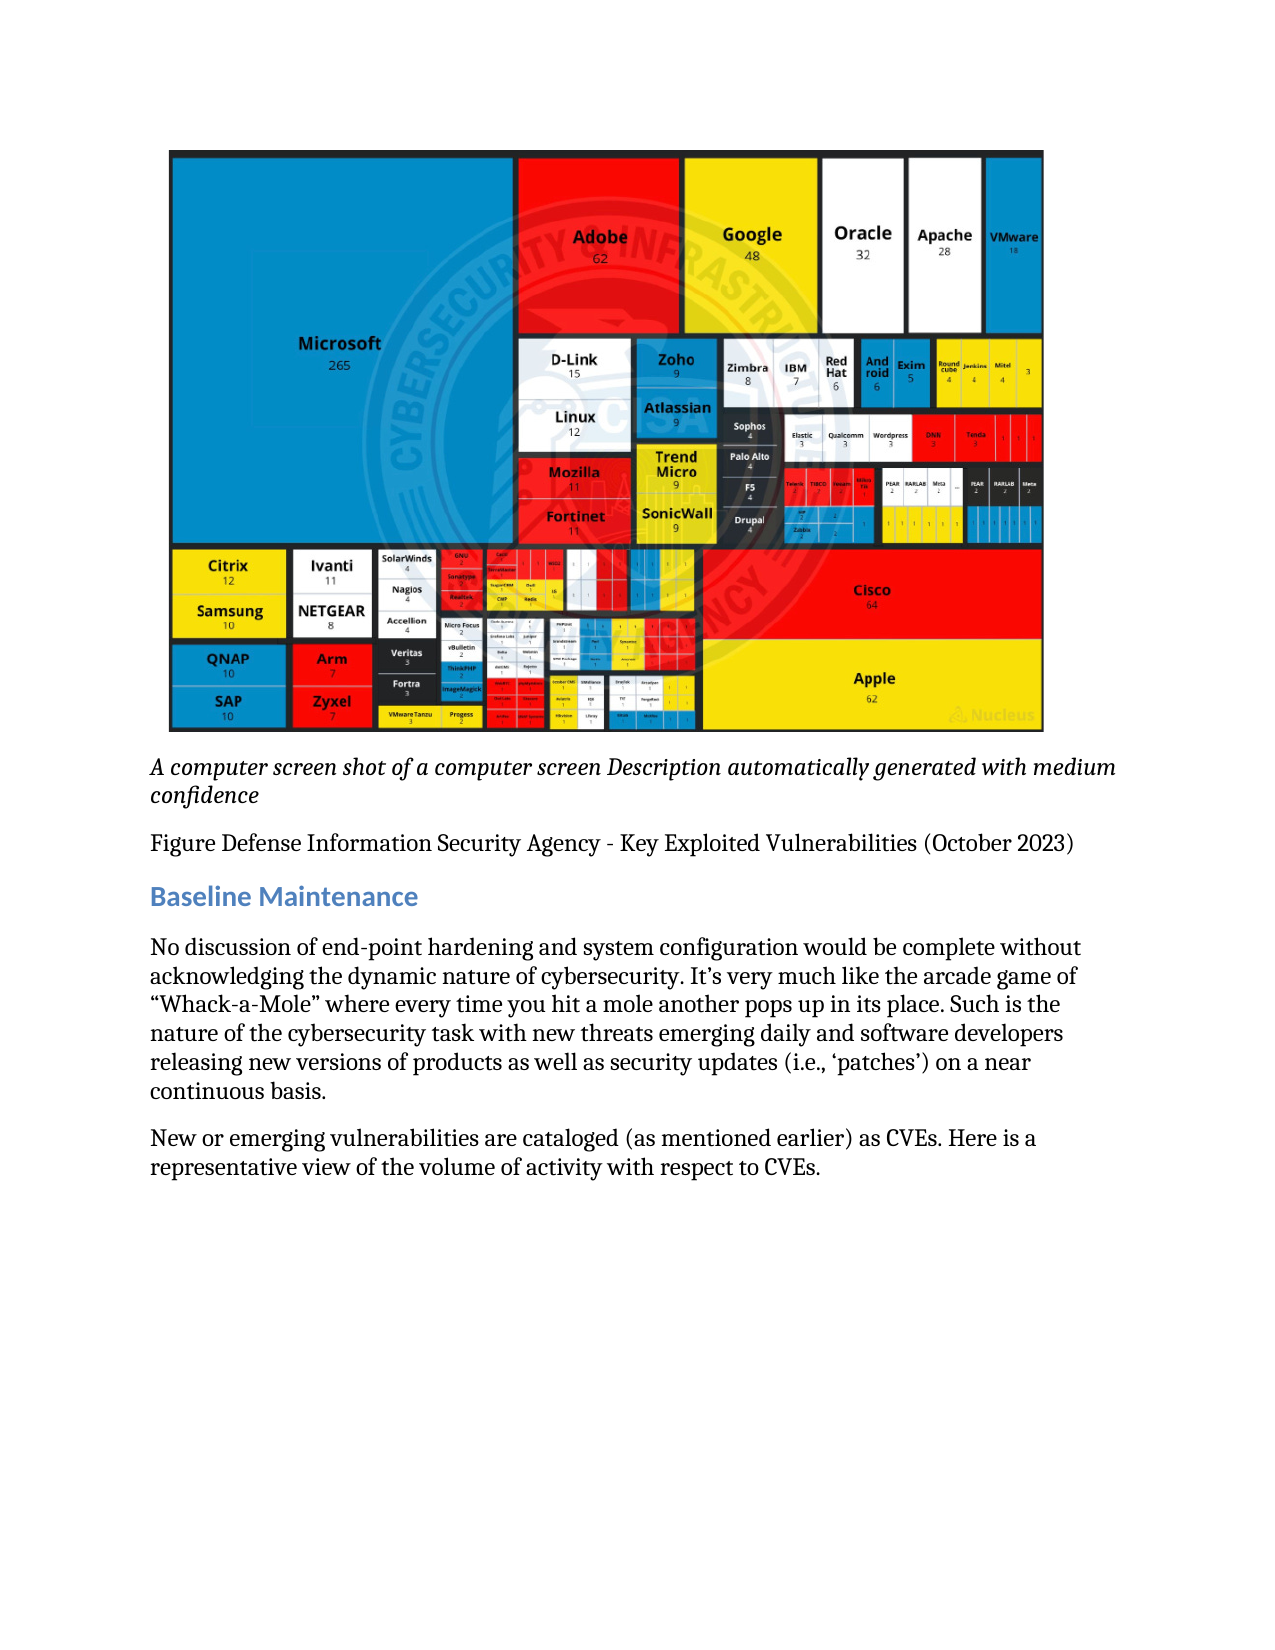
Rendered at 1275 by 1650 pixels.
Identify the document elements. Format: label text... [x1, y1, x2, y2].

text No discussion of end-point hardening and system configuration would be complete without acknowledging the dynamic nature of cybersecurity. It’s very much like the arcade game of “Whack-a-Mole” where every time you hit a mole another pops up in its place. Such is the nature of the cybersecurity task with new threats emerging daily and software developers releasing new versions of products as well as security updates (i.e., ‘patches’) on a near continuous basis. [150, 933, 1125, 1105]
subtitle Baseline Maintenance [150, 878, 1125, 914]
text A computer screen shot of a computer screen Description automatically generated with medium confidence [150, 753, 1125, 810]
text New or emerging vulnerabilities are cataloged (as mentioned earlier) as CVEs. Here is a representative view of the volume of activity with respect to CVEs. [150, 1124, 1125, 1182]
text Figure Defense Information Security Agency - Key Exploited Vulnerabilities (October 2023) [150, 829, 1125, 858]
picture [168, 150, 1044, 732]
